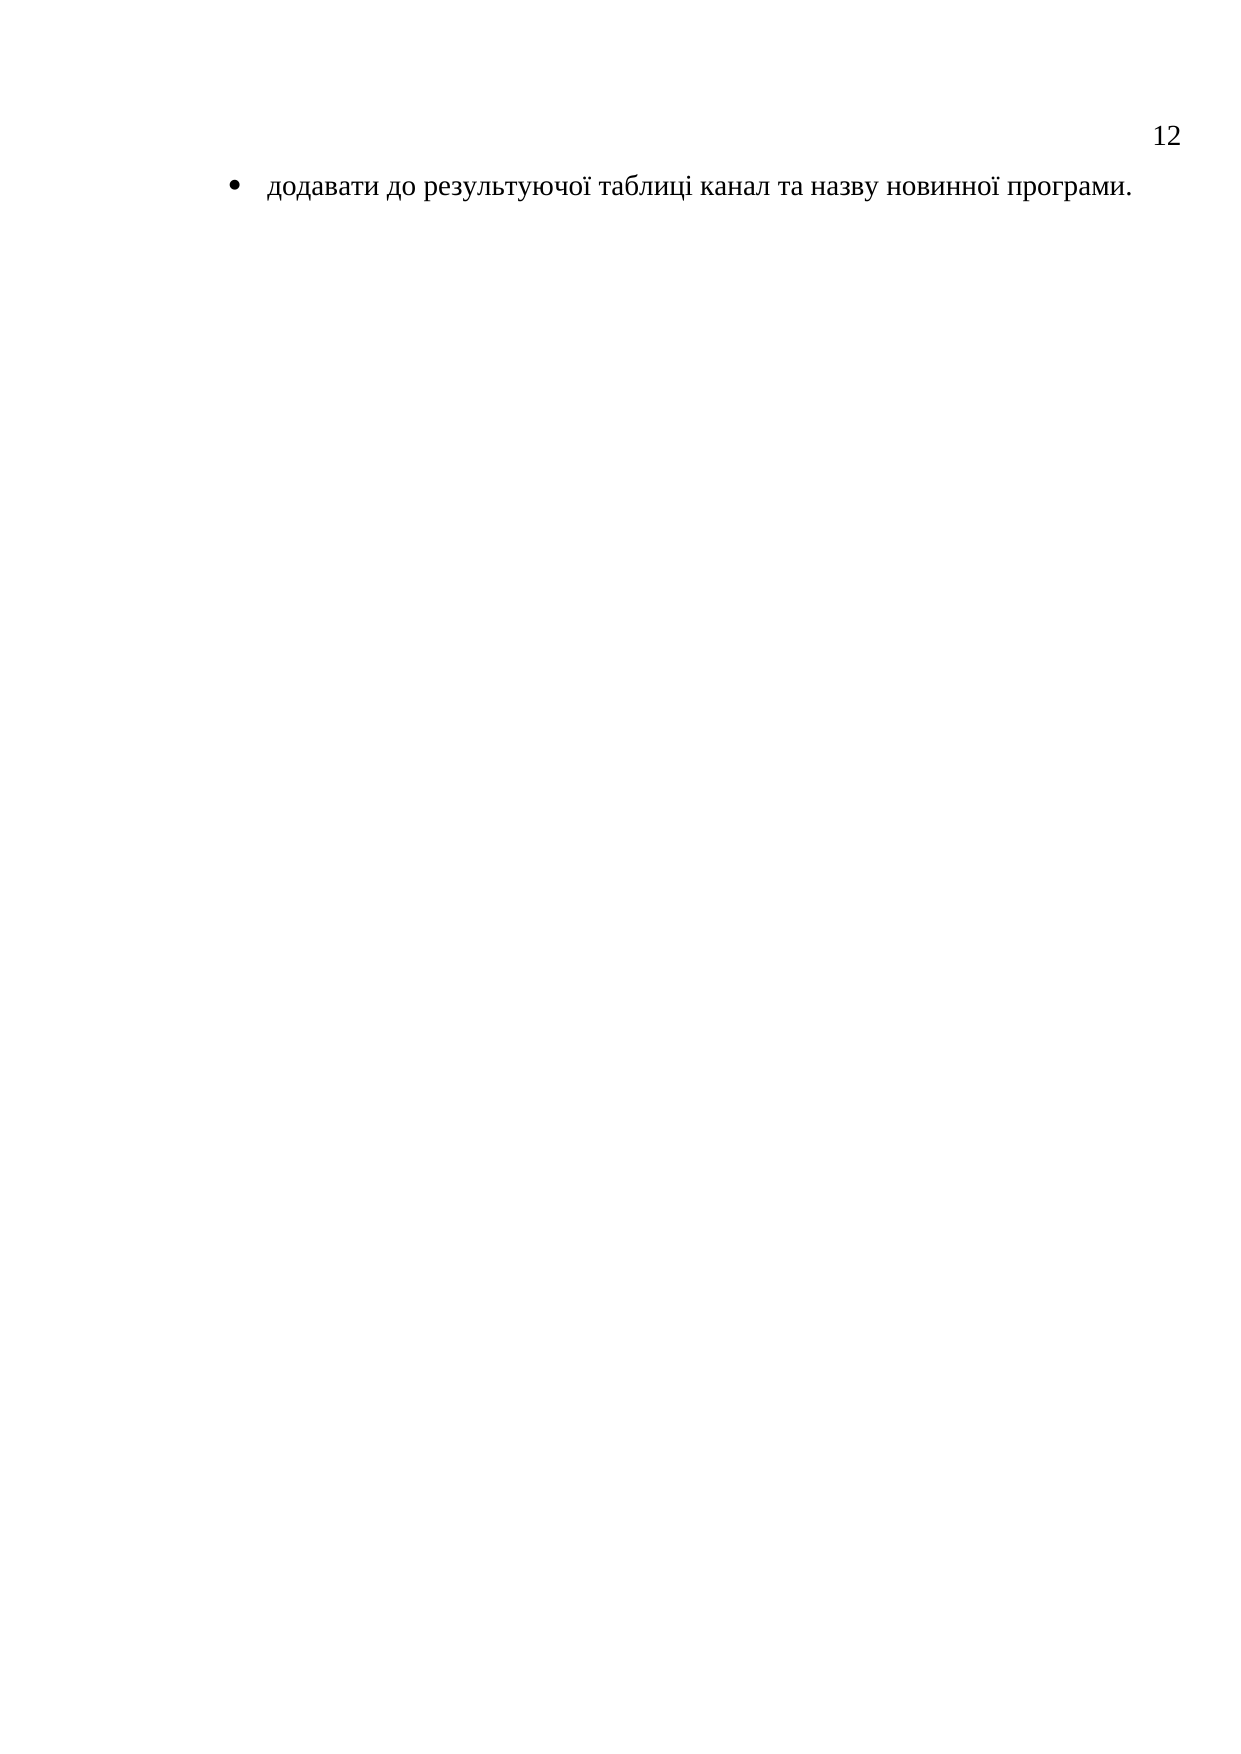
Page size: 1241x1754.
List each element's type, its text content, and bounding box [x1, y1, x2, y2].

list додавати до результуючої таблиці канал та назву новинної програми. [229, 168, 1181, 202]
